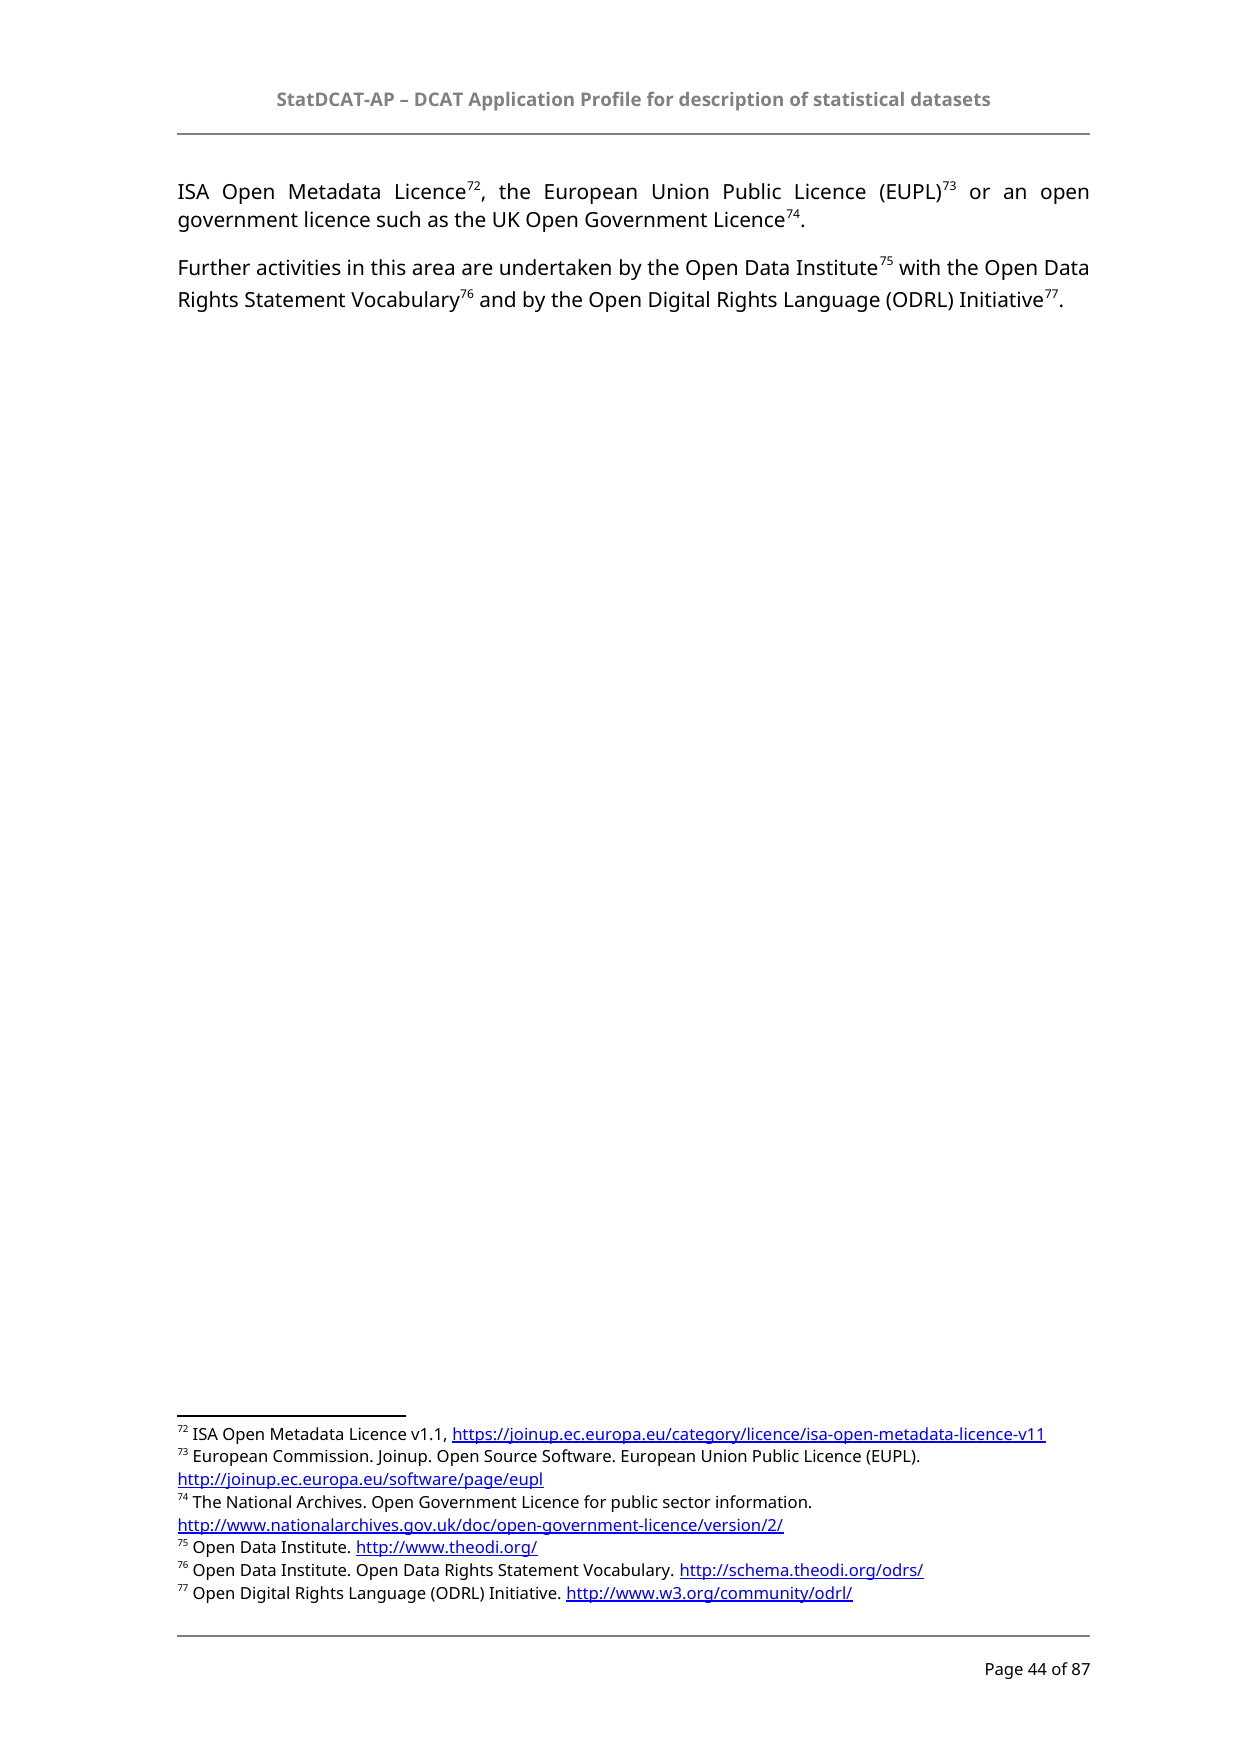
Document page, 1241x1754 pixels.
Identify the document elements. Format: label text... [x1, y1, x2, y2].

text Further activities in this area are undertaken by the Open Data Institute with the Open Data Rights Statement Vocabulary and by the Open Digital Rights Language (ODRL) Initiative. [177, 253, 1090, 314]
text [177, 177, 1090, 234]
